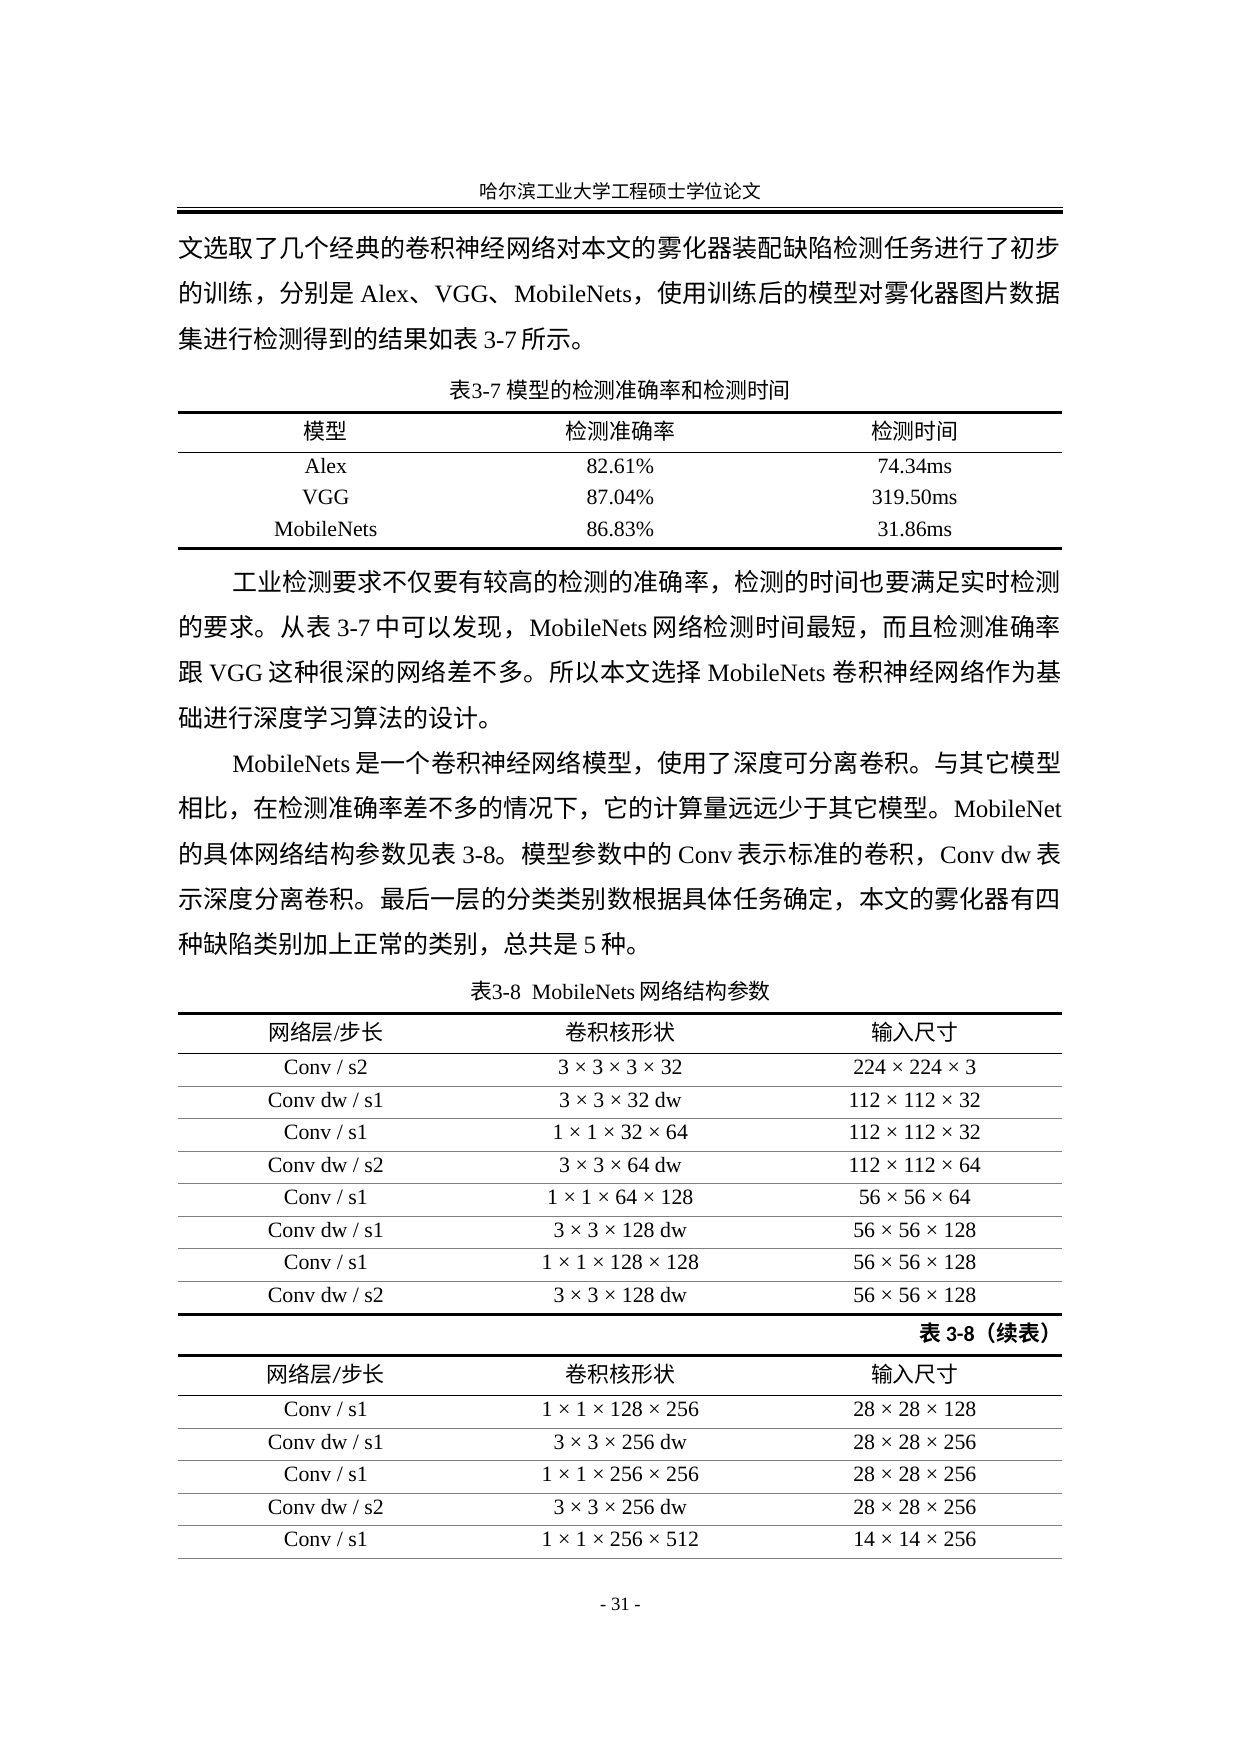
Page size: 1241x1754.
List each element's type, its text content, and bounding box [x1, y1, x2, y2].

table_cell 网络层/步长 [178, 1357, 473, 1395]
table_cell 74.34ms [767, 453, 1062, 484]
table_cell 56 × 56 × 64 [767, 1184, 1062, 1216]
table_cell 224 × 224 × 3 [767, 1054, 1062, 1086]
table_cell 3 × 3 × 256 dw [473, 1494, 767, 1525]
table_cell 1 × 1 × 128 × 256 [473, 1396, 767, 1428]
table_cell Conv / s1 [178, 1249, 473, 1281]
table_cell 112 × 112 × 32 [767, 1119, 1062, 1151]
table_cell 28 × 28 × 128 [767, 1396, 1062, 1428]
table_cell Conv / s2 [178, 1054, 473, 1086]
table_cell Conv dw / s2 [178, 1494, 473, 1525]
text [178, 228, 1062, 355]
table_cell 1 × 1 × 32 × 64 [473, 1119, 767, 1151]
table_header 模型 [178, 414, 473, 452]
table_cell 28 × 28 × 256 [767, 1461, 1062, 1493]
table_cell 28 × 28 × 256 [767, 1494, 1062, 1525]
table_cell Alex [178, 453, 473, 484]
table_cell 1 × 1 × 64 × 128 [473, 1184, 767, 1216]
table_cell Conv dw / s1 [178, 1429, 473, 1460]
table_cell Conv / s1 [178, 1526, 473, 1558]
table_cell 56 × 56 × 128 [767, 1249, 1062, 1281]
table_cell Conv / s1 [178, 1396, 473, 1428]
table_cell 3 × 3 × 32 dw [473, 1087, 767, 1118]
table_cell 28 × 28 × 256 [767, 1429, 1062, 1460]
table_cell Conv / s1 [178, 1461, 473, 1493]
table_cell 82.61% [473, 453, 767, 484]
table_cell 319.50ms [767, 484, 1062, 516]
table_cell 卷积核形状 [473, 1357, 767, 1395]
table_cell Conv / s1 [178, 1119, 473, 1151]
table_cell Conv dw / s1 [178, 1217, 473, 1248]
table_cell 14 × 14 × 256 [767, 1526, 1062, 1558]
table_cell 87.04% [473, 484, 767, 516]
table_cell 3 × 3 × 3 × 32 [473, 1054, 767, 1086]
table_header 卷积核形状 [473, 1015, 767, 1053]
table_cell MobileNets [178, 516, 473, 547]
table_cell 输入尺寸 [767, 1357, 1062, 1395]
table_cell Conv dw / s2 [178, 1152, 473, 1183]
table_cell 31.86ms [767, 516, 1062, 547]
table_cell 56 × 56 × 128 [767, 1282, 1062, 1313]
table_cell 1 × 1 × 128 × 128 [473, 1249, 767, 1281]
table_cell Conv dw / s1 [178, 1087, 473, 1118]
table_header 网络层/步长 [178, 1015, 473, 1053]
table_cell Conv / s1 [178, 1184, 473, 1216]
table_cell 112 × 112 × 32 [767, 1087, 1062, 1118]
table_cell 1 × 1 × 256 × 256 [473, 1461, 767, 1493]
table_cell 86.83% [473, 516, 767, 547]
table_cell Conv dw / s2 [178, 1282, 473, 1313]
table_header 输入尺寸 [767, 1015, 1062, 1053]
table_cell 112 × 112 × 64 [767, 1152, 1062, 1183]
table_cell VGG [178, 484, 473, 516]
table_cell 3 × 3 × 64 dw [473, 1152, 767, 1183]
table_cell 3 × 3 × 256 dw [473, 1429, 767, 1460]
table_cell 3 × 3 × 128 dw [473, 1217, 767, 1248]
table_header 检测准确率 [473, 414, 767, 452]
table_cell 56 × 56 × 128 [767, 1217, 1062, 1248]
table_header 检测时间 [767, 414, 1062, 452]
table_cell 3 × 3 × 128 dw [473, 1282, 767, 1313]
table_cell 1 × 1 × 256 × 512 [473, 1526, 767, 1558]
